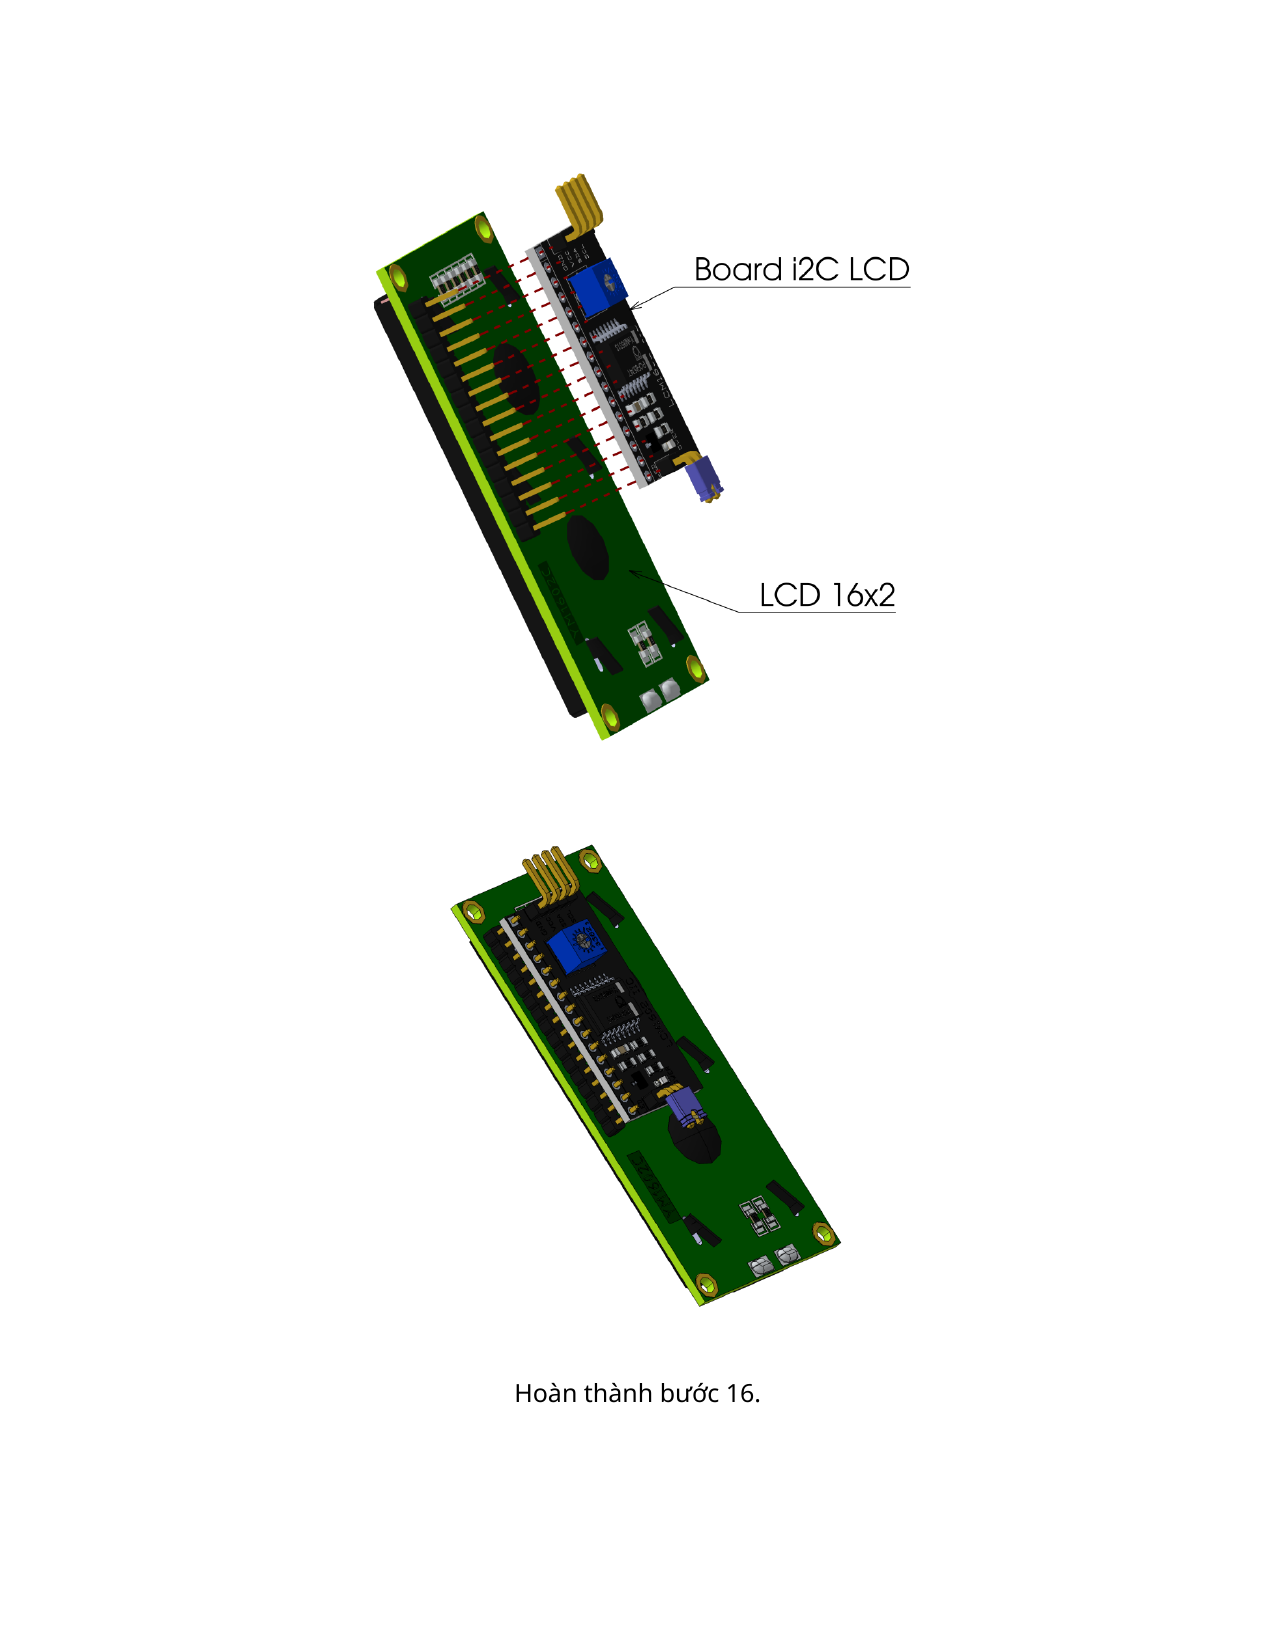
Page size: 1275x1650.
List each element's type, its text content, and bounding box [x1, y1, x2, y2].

text Hoàn thành bước 16. [150, 1376, 1125, 1410]
picture [418, 788, 857, 1351]
picture [342, 150, 933, 764]
